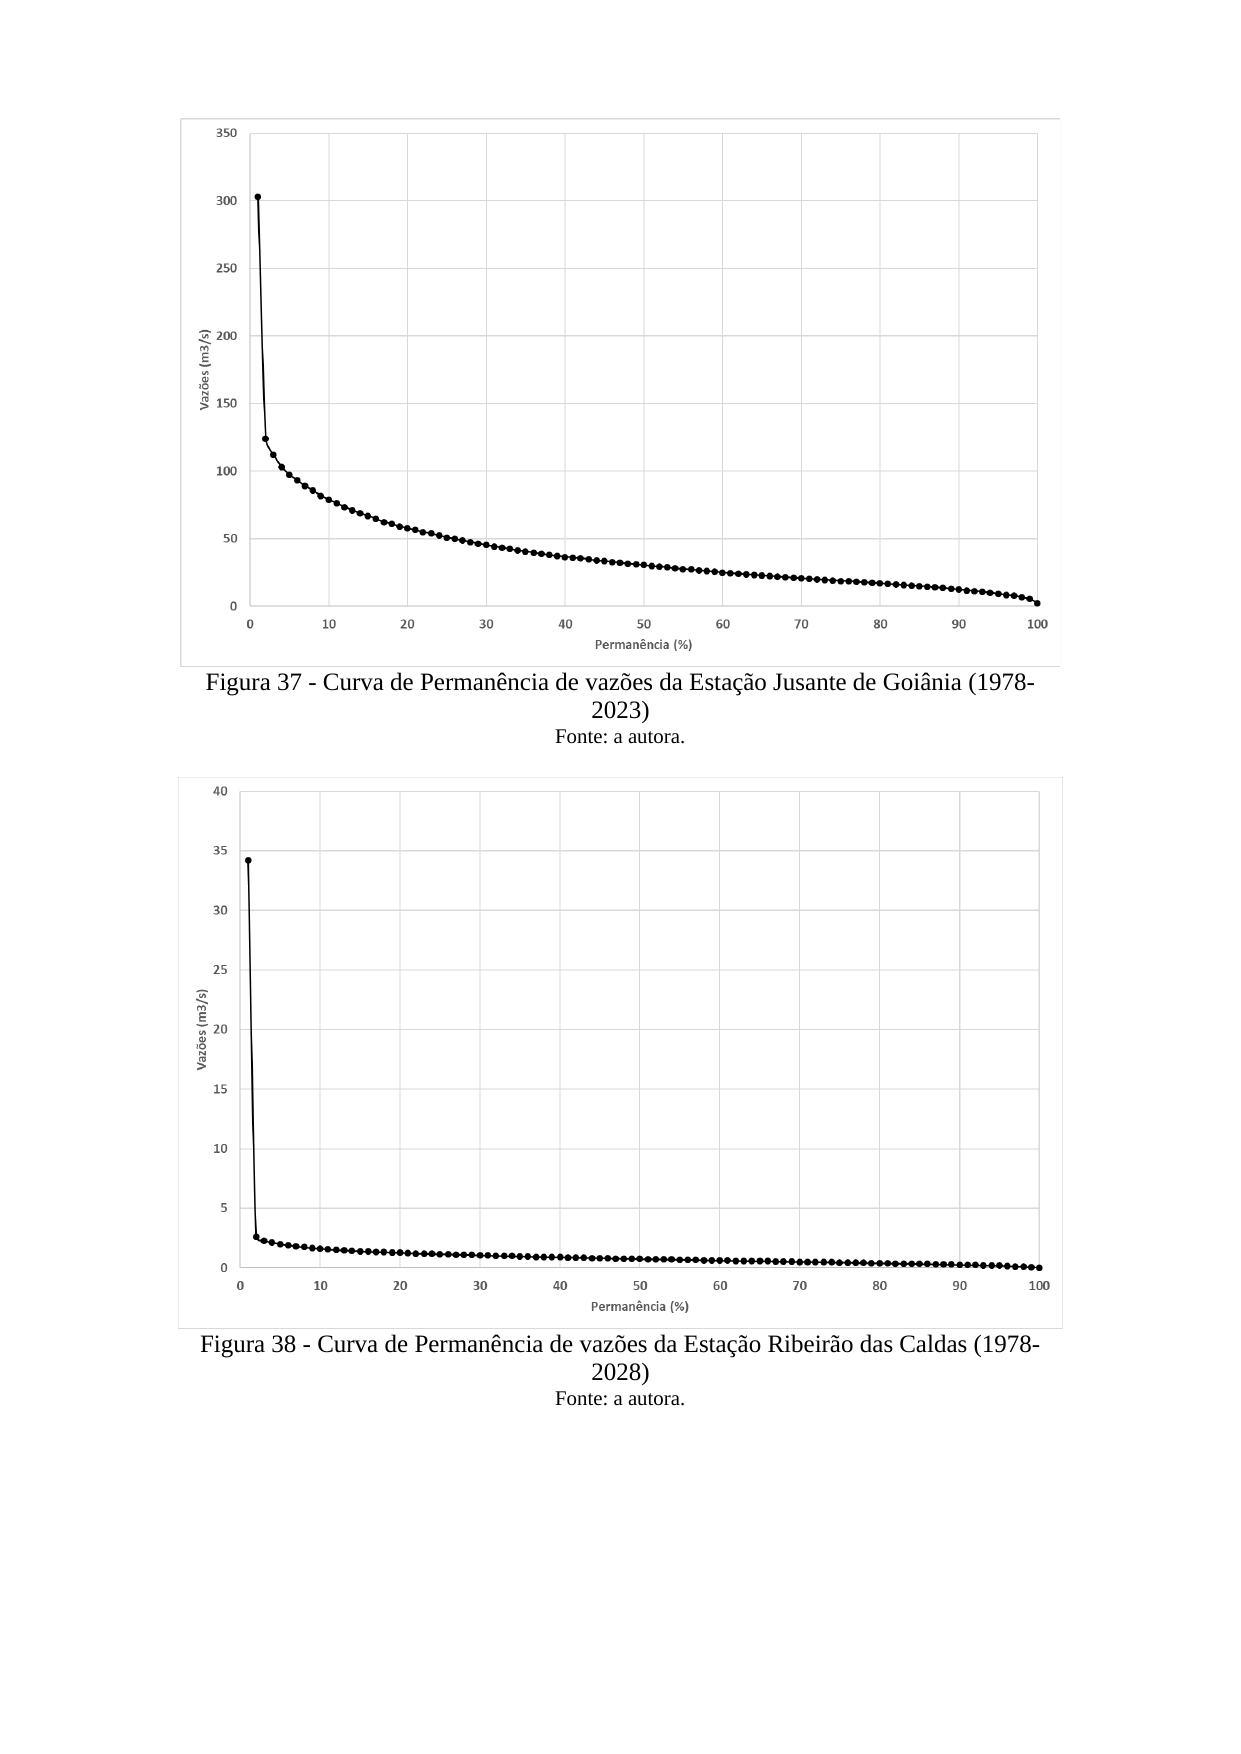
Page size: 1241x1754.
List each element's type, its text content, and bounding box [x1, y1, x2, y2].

picture [180, 118, 1060, 667]
text Fonte: a autora. [177, 724, 1063, 748]
text Figura 37 - Curva de Permanência de vazões da Estação Jusante de Goiânia (1978-2023) [177, 667, 1063, 724]
text Fonte: a autora. [177, 1386, 1063, 1410]
picture [177, 777, 1063, 1329]
text Figura 38 - Curva de Permanência de vazões da Estação Ribeirão das Caldas (1978-2028) [177, 1329, 1063, 1386]
